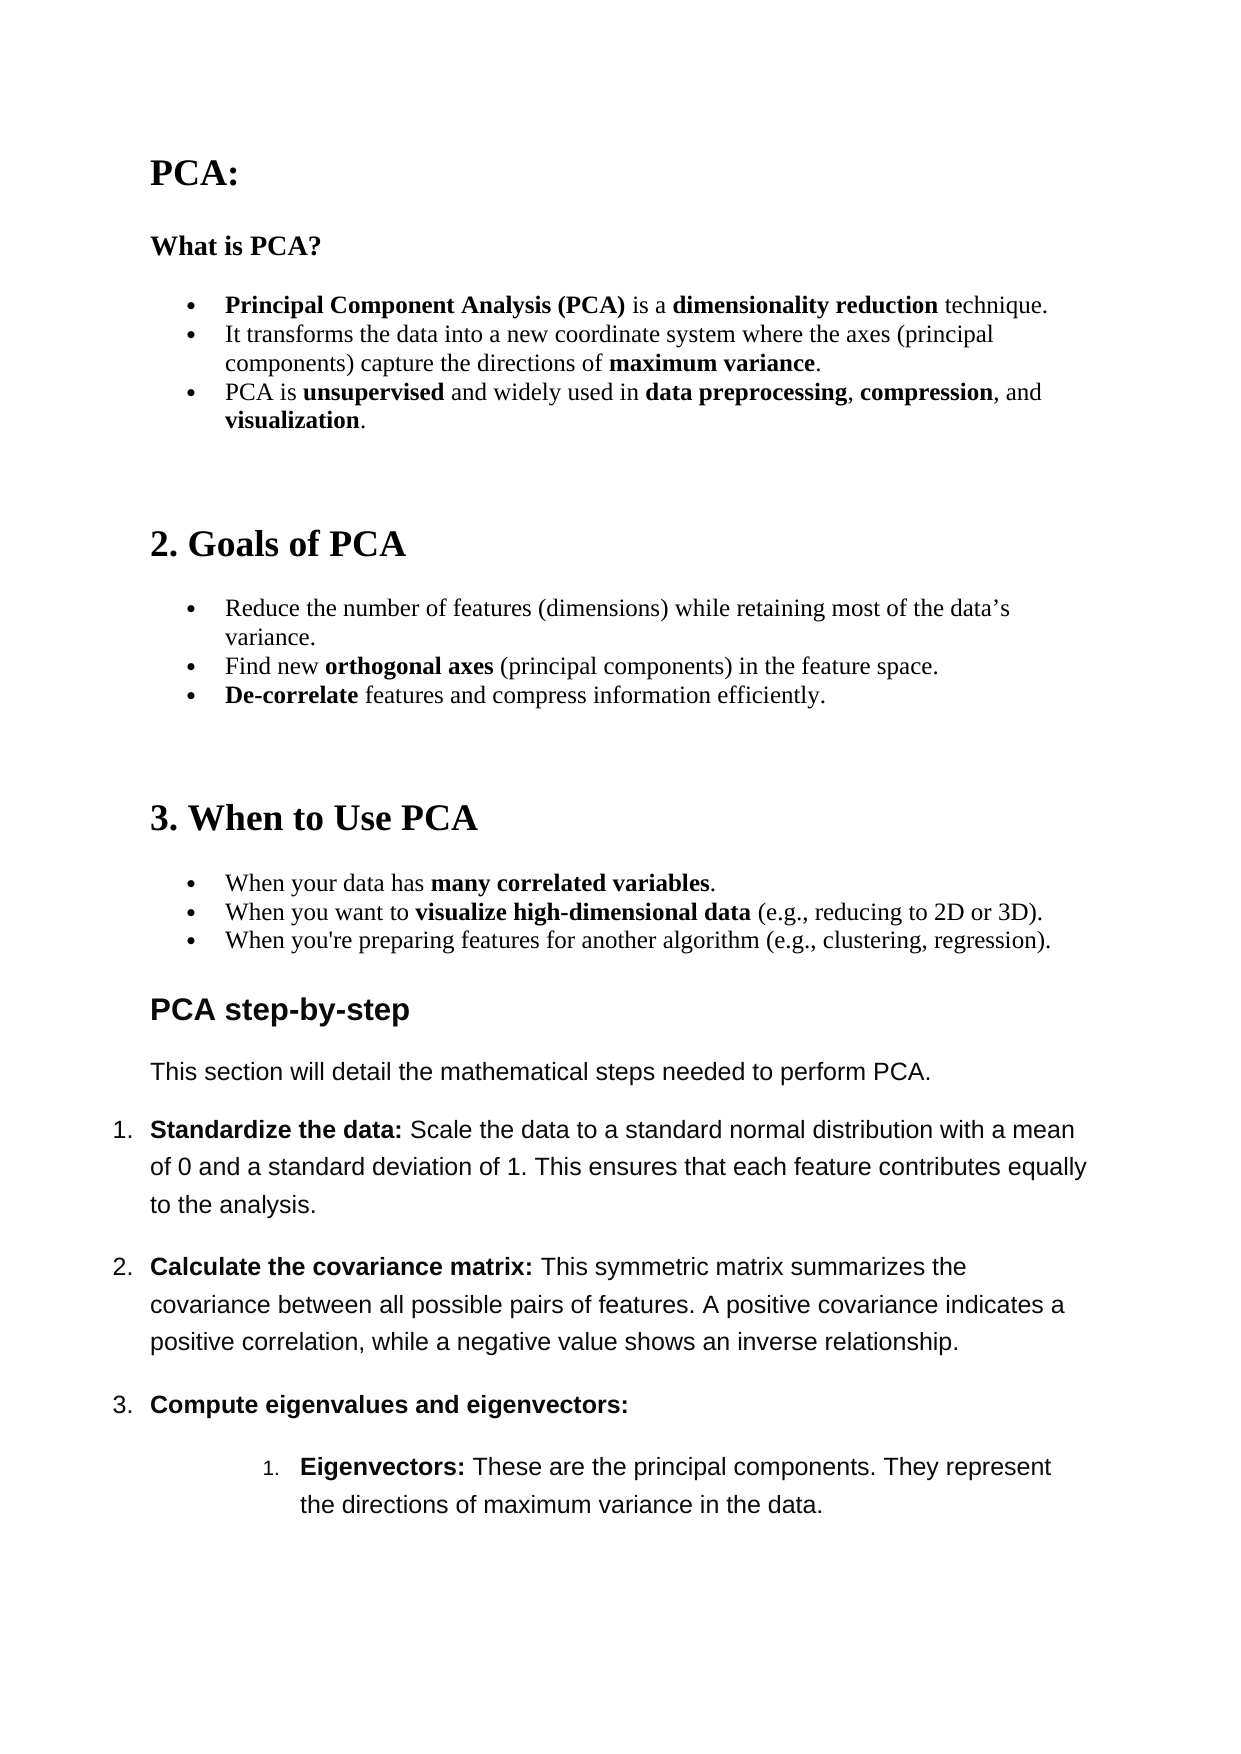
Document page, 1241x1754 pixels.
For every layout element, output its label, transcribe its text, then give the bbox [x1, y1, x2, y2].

list Eigenvectors: These are the principal components. They represent the directions of maximum variance in the data. [262, 1444, 1090, 1519]
list It transforms the data into a new coordinate system where the axes (principal components) capture the directions of maximum variance. [187, 319, 1090, 377]
text 3. When to Use PCA [150, 796, 1090, 839]
list When your data has many correlated variables. [187, 868, 1090, 897]
list Find new orthogonal axes (principal components) in the feature space. [187, 651, 1090, 680]
text This section will detail the mathematical steps needed to perform PCA. [150, 1048, 1090, 1085]
list Principal Component Analysis (PCA) is a dimensionality reduction technique. [187, 290, 1090, 319]
text PCA: [150, 150, 1090, 193]
text What is PCA? [150, 229, 1090, 261]
text PCA step-by-step [150, 983, 1090, 1027]
list De-correlate features and compress information efficiently. [187, 680, 1090, 708]
list PCA is unsupervised and widely used in data preprocessing, compression, and visualization. [187, 377, 1090, 434]
text 2. Goals of PCA [150, 521, 1090, 564]
list Standardize the data: Scale the data to a standard normal distribution with a mean of 0 and a standard deviation of 1. This ensures that each feature contributes equally to the analysis. [112, 1106, 1090, 1219]
list When you want to visualize high-dimensional data (e.g., reducing to 2D or 3D). [187, 897, 1090, 925]
list Compute eigenvalues and eigenvectors: [112, 1381, 1090, 1419]
list Reduce the number of features (dimensions) while retaining most of the data’s variance. [187, 593, 1090, 651]
list When you're preparing features for another algorithm (e.g., clustering, regression). [187, 925, 1090, 954]
list Calculate the covariance matrix: This symmetric matrix summarizes the covariance between all possible pairs of features. A positive covariance indicates a positive correlation, while a negative value shows an inverse relationship. [112, 1244, 1090, 1356]
